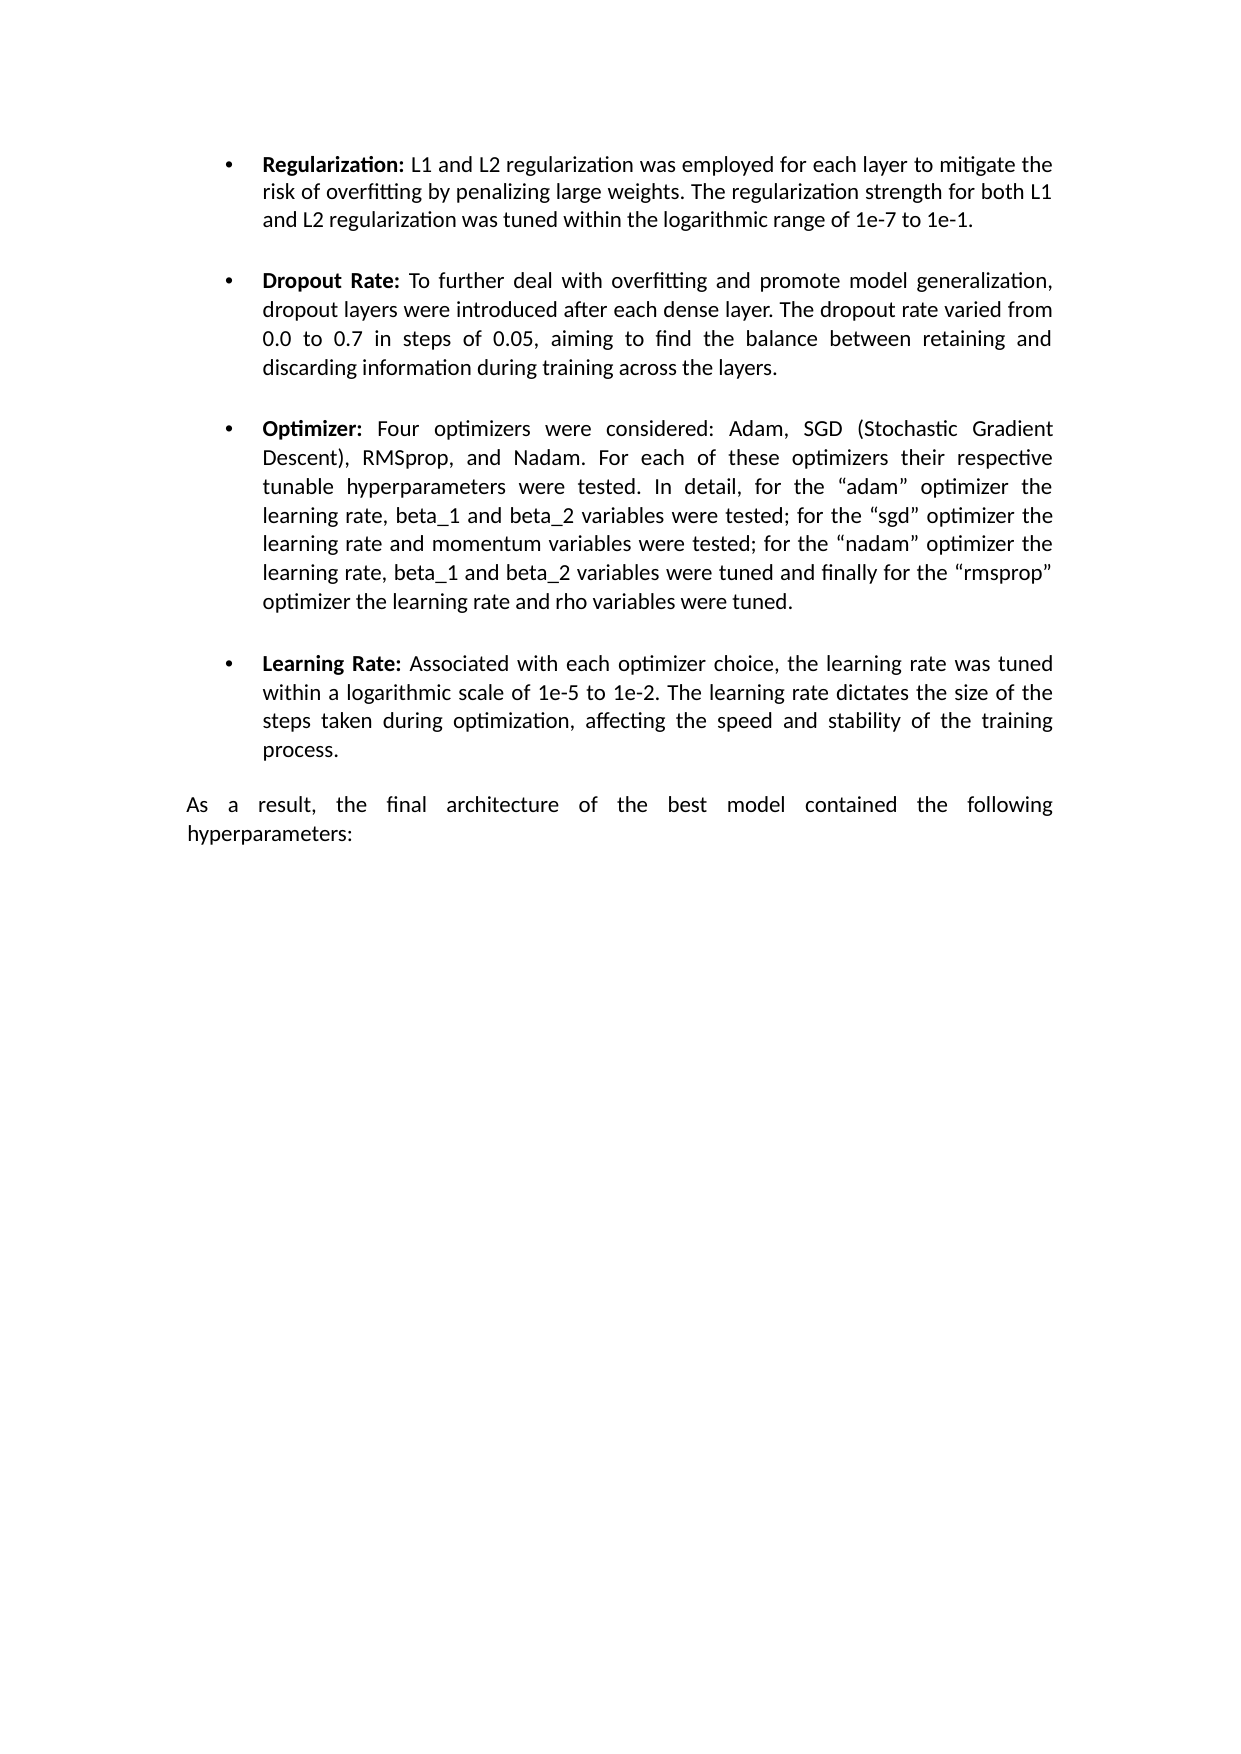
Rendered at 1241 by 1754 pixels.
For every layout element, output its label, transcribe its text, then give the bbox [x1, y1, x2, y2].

list Optimizer: Four optimizers were considered: Adam, SGD (Stochastic Gradient Descent), RMSprop, and Nadam. For each of these optimizers their respective tunable hyperparameters were tested. In detail, for the “adam” optimizer the learning rate, beta_1 and beta_2 variables were tested; for the “sgd” optimizer the learning rate and momentum variables were tested; for the “nadam” optimizer the learning rate, beta_1 and beta_2 variables were tuned and finally for the “rmsprop” optimizer the learning rate and rho variables were tuned. [225, 414, 1054, 615]
text As a result, the final architecture of the best model contained the following hyperparameters: [186, 790, 1054, 847]
list Learning Rate: Associated with each optimizer choice, the learning rate was tuned within a logarithmic scale of 1e-5 to 1e-2. The learning rate dictates the size of the steps taken during optimization, affecting the speed and stability of the training process. [225, 649, 1054, 763]
list Dropout Rate: To further deal with overfitting and promote model generalization, dropout layers were introduced after each dense layer. The dropout rate varied from 0.0 to 0.7 in steps of 0.05, aiming to find the balance between retaining and discarding information during training across the layers. [225, 266, 1054, 381]
list Regularization: L1 and L2 regularization was employed for each layer to mitigate the risk of overfitting by penalizing large weights. The regularization strength for both L1 and L2 regularization was tuned within the logarithmic range of 1e-7 to 1e-1. [225, 150, 1054, 233]
